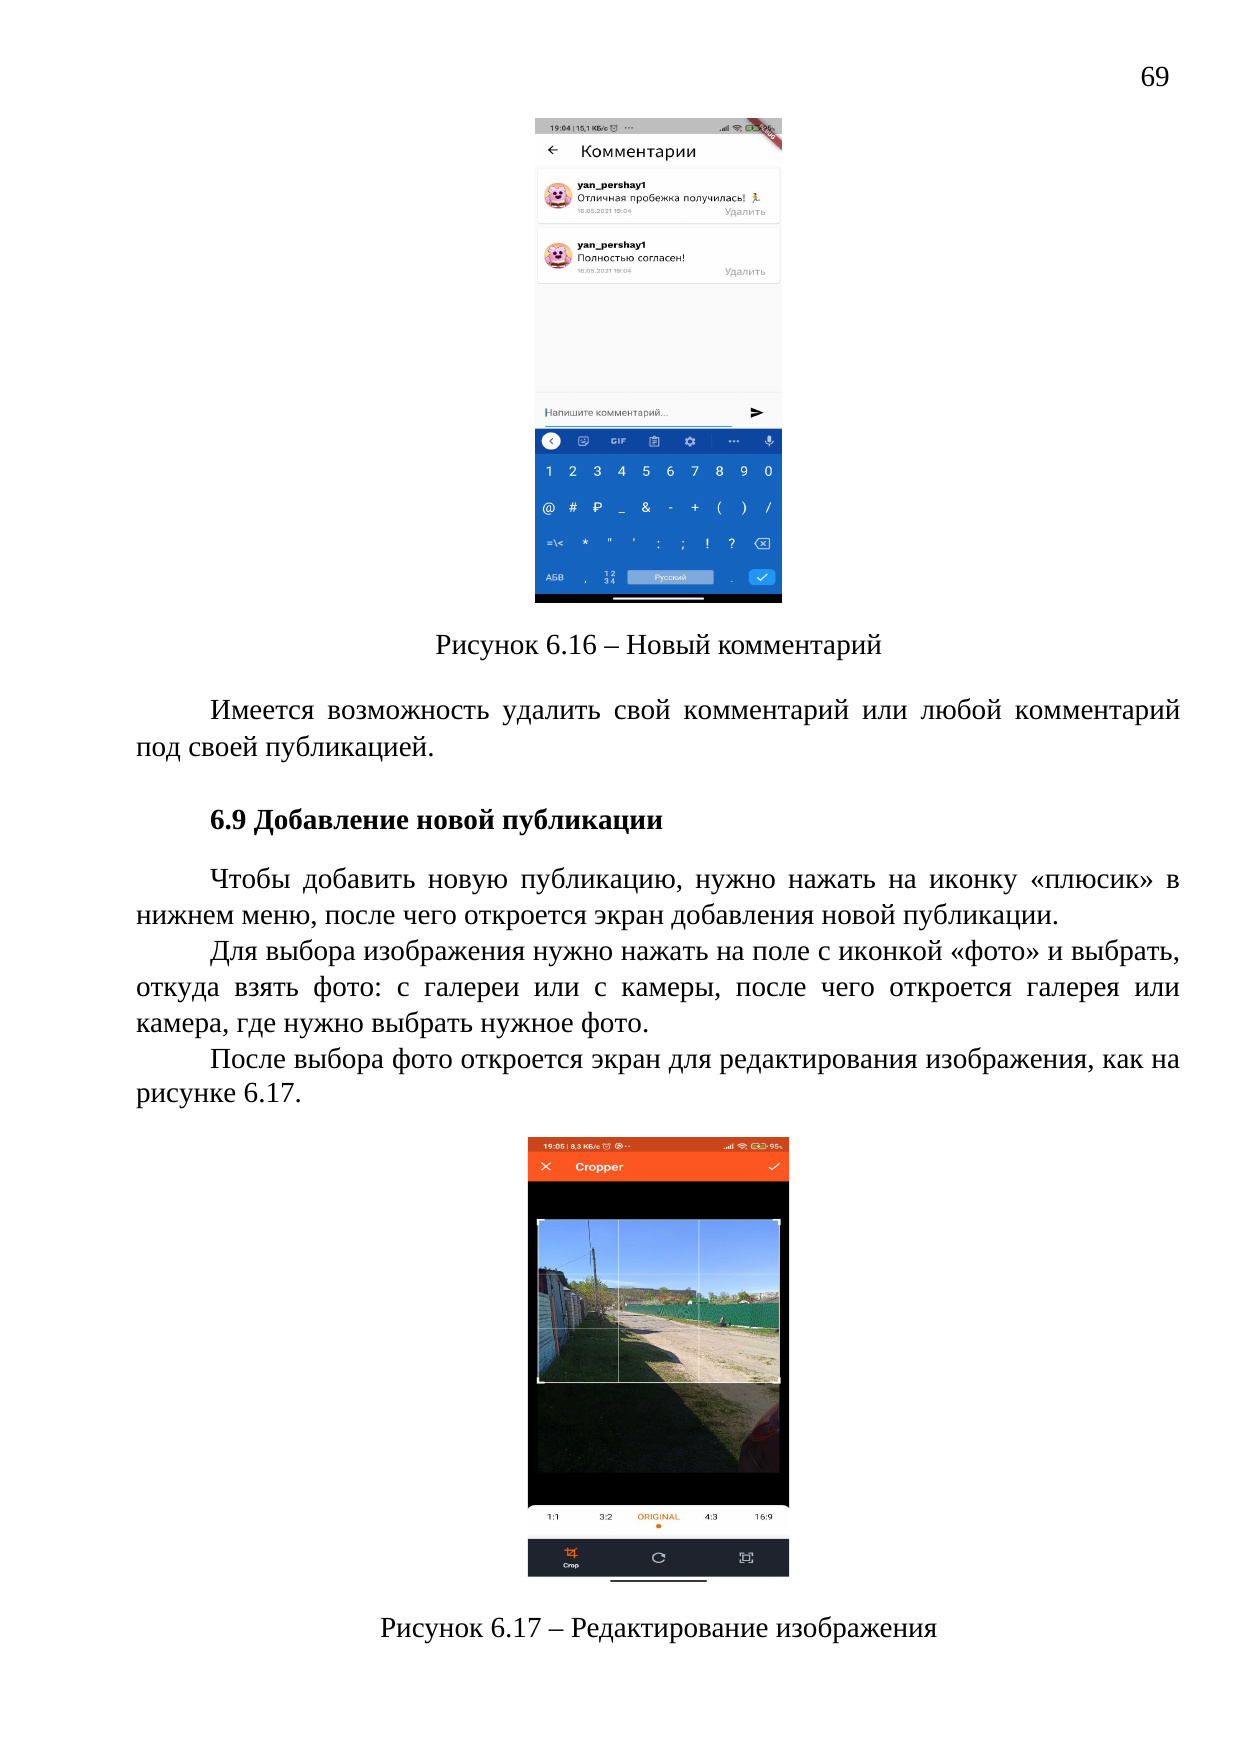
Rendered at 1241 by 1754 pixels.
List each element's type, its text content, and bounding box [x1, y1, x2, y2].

title Рисунок 6.16 – Новый комментарий [136, 627, 1181, 661]
text После выбора фото откроется экран для редактирования изображения, как на рисунке 6.17. [136, 1042, 1181, 1109]
text Имеется возможность удалить свой комментарий или любой комментарий под своей публикацией. [136, 692, 1181, 762]
picture [535, 118, 782, 603]
text 6.9 Добавление новой публикации [136, 802, 1181, 836]
picture [527, 1137, 790, 1585]
text Чтобы добавить новую публикацию, нужно нажать на иконку «плюсик» в нижнем меню, после чего откроется экран добавления новой публикации. [136, 861, 1181, 931]
title Рисунок 6.17 – Редактирование изображения [136, 1610, 1181, 1643]
text Для выбора изображения нужно нажать на поле с иконкой «фото» и выбрать, откуда взять фото: с галереи или с камеры, после чего откроется галерея или камера, где нужно выбрать нужное фото. [136, 933, 1181, 1039]
